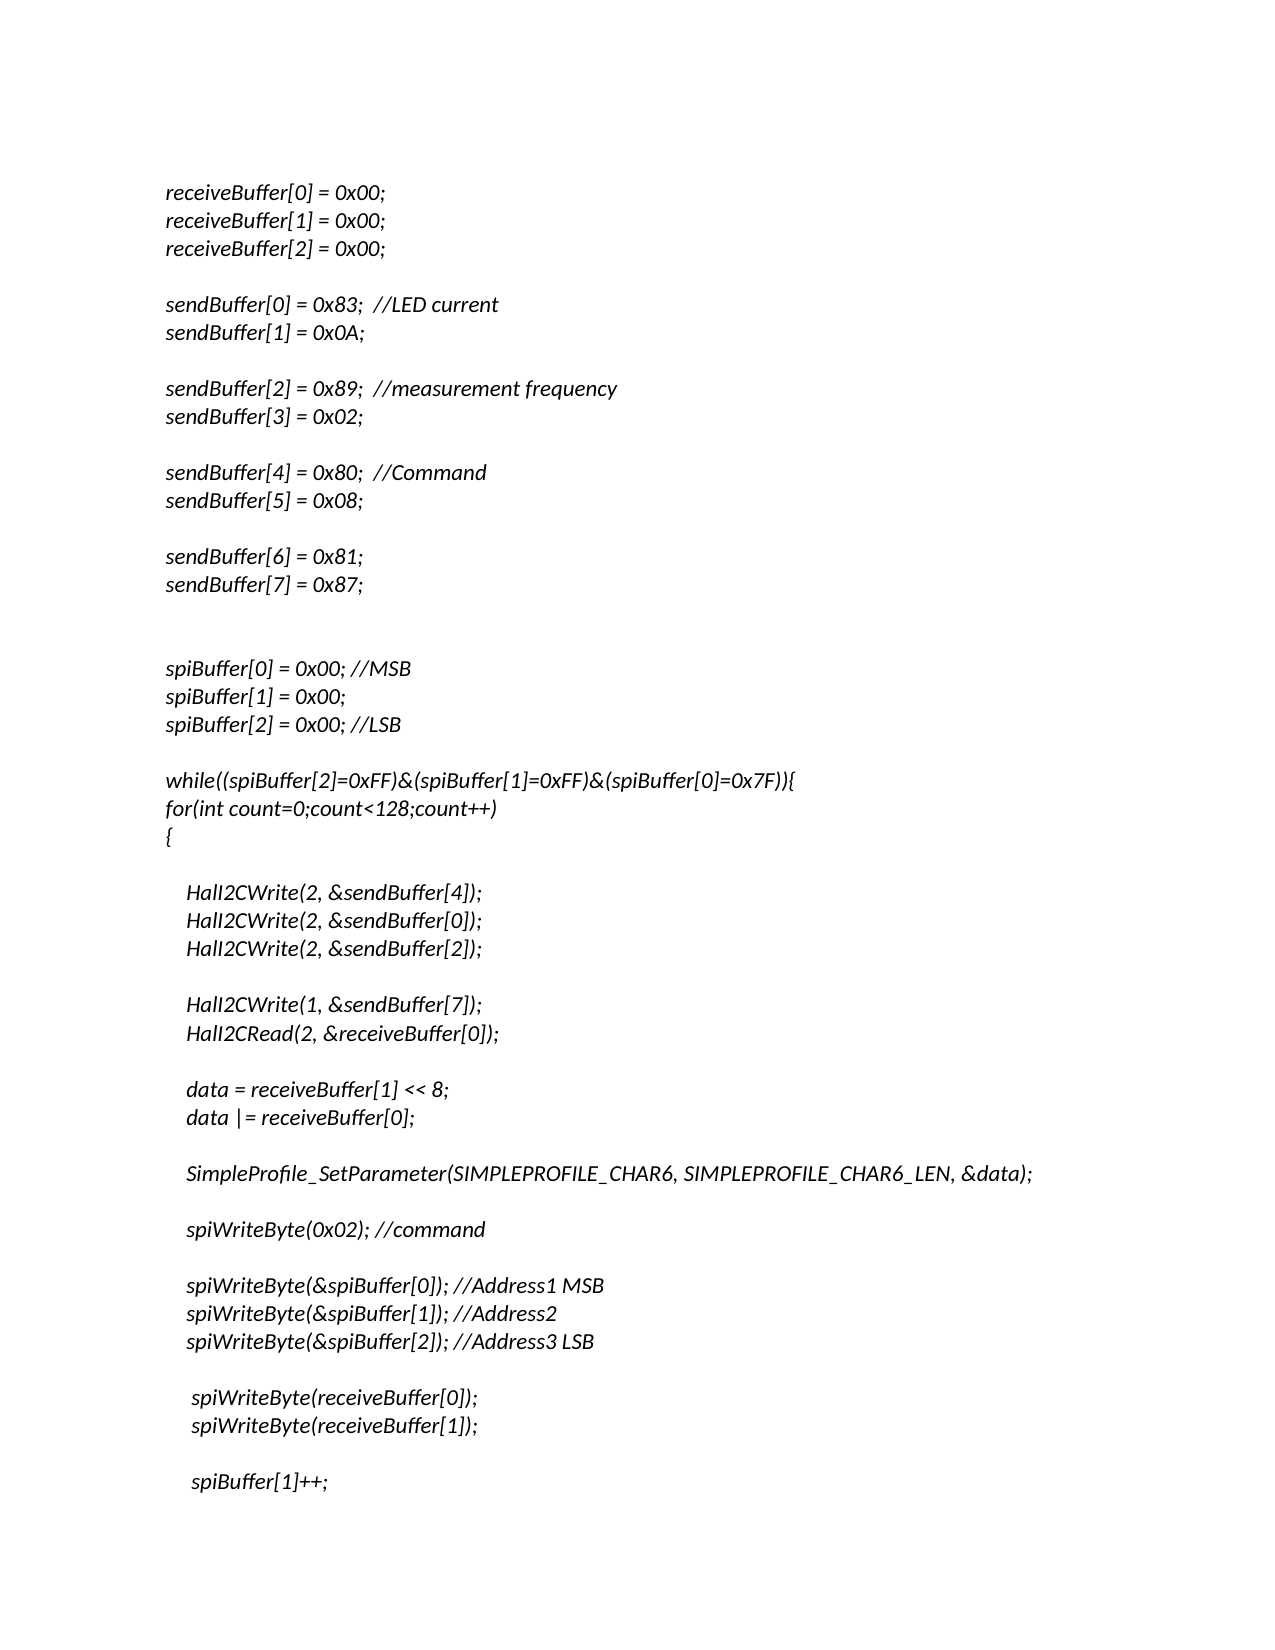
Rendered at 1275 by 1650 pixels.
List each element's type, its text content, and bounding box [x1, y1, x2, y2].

text receiveBuffer[0] = 0x00; [150, 178, 1125, 206]
text while((spiBuffer[2]=0xFF)&(spiBuffer[1]=0xFF)&(spiBuffer[0]=0x7F)){ [150, 766, 1125, 794]
text { [150, 822, 1125, 851]
text sendBuffer[2] = 0x89; //measurement frequency [150, 374, 1125, 402]
text spiWriteByte(&spiBuffer[1]); //Address2 [150, 1299, 1125, 1327]
text HalI2CRead(2, &receiveBuffer[0]); [150, 1019, 1125, 1047]
text SimpleProfile_SetParameter(SIMPLEPROFILE_CHAR6, SIMPLEPROFILE_CHAR6_LEN, &data); [150, 1159, 1125, 1187]
text spiBuffer[2] = 0x00; //LSB [150, 710, 1125, 738]
text sendBuffer[6] = 0x81; [150, 542, 1125, 570]
text spiWriteByte(0x02); //command [150, 1215, 1125, 1243]
text HalI2CWrite(2, &sendBuffer[0]); [150, 907, 1125, 934]
text spiBuffer[1] = 0x00; [150, 682, 1125, 710]
text sendBuffer[0] = 0x83; //LED current [150, 290, 1125, 318]
text sendBuffer[7] = 0x87; [150, 570, 1125, 598]
text sendBuffer[5] = 0x08; [150, 486, 1125, 514]
text data |= receiveBuffer[0]; [150, 1103, 1125, 1131]
text sendBuffer[1] = 0x0A; [150, 318, 1125, 346]
text receiveBuffer[2] = 0x00; [150, 234, 1125, 262]
text for(int count=0;count<128;count++) [150, 794, 1125, 822]
text HalI2CWrite(2, &sendBuffer[4]); [150, 878, 1125, 907]
text spiWriteByte(receiveBuffer[1]); [150, 1411, 1125, 1439]
text spiBuffer[1]++; [150, 1467, 1125, 1495]
text sendBuffer[3] = 0x02; [150, 402, 1125, 430]
text HalI2CWrite(2, &sendBuffer[2]); [150, 934, 1125, 963]
text data = receiveBuffer[1] << 8; [150, 1075, 1125, 1103]
text spiWriteByte(&spiBuffer[2]); //Address3 LSB [150, 1327, 1125, 1355]
text spiBuffer[0] = 0x00; //MSB [150, 654, 1125, 682]
text receiveBuffer[1] = 0x00; [150, 206, 1125, 234]
text spiWriteByte(receiveBuffer[0]); [150, 1383, 1125, 1411]
text sendBuffer[4] = 0x80; //Command [150, 458, 1125, 486]
text spiWriteByte(&spiBuffer[0]); //Address1 MSB [150, 1271, 1125, 1299]
text HalI2CWrite(1, &sendBuffer[7]); [150, 991, 1125, 1019]
